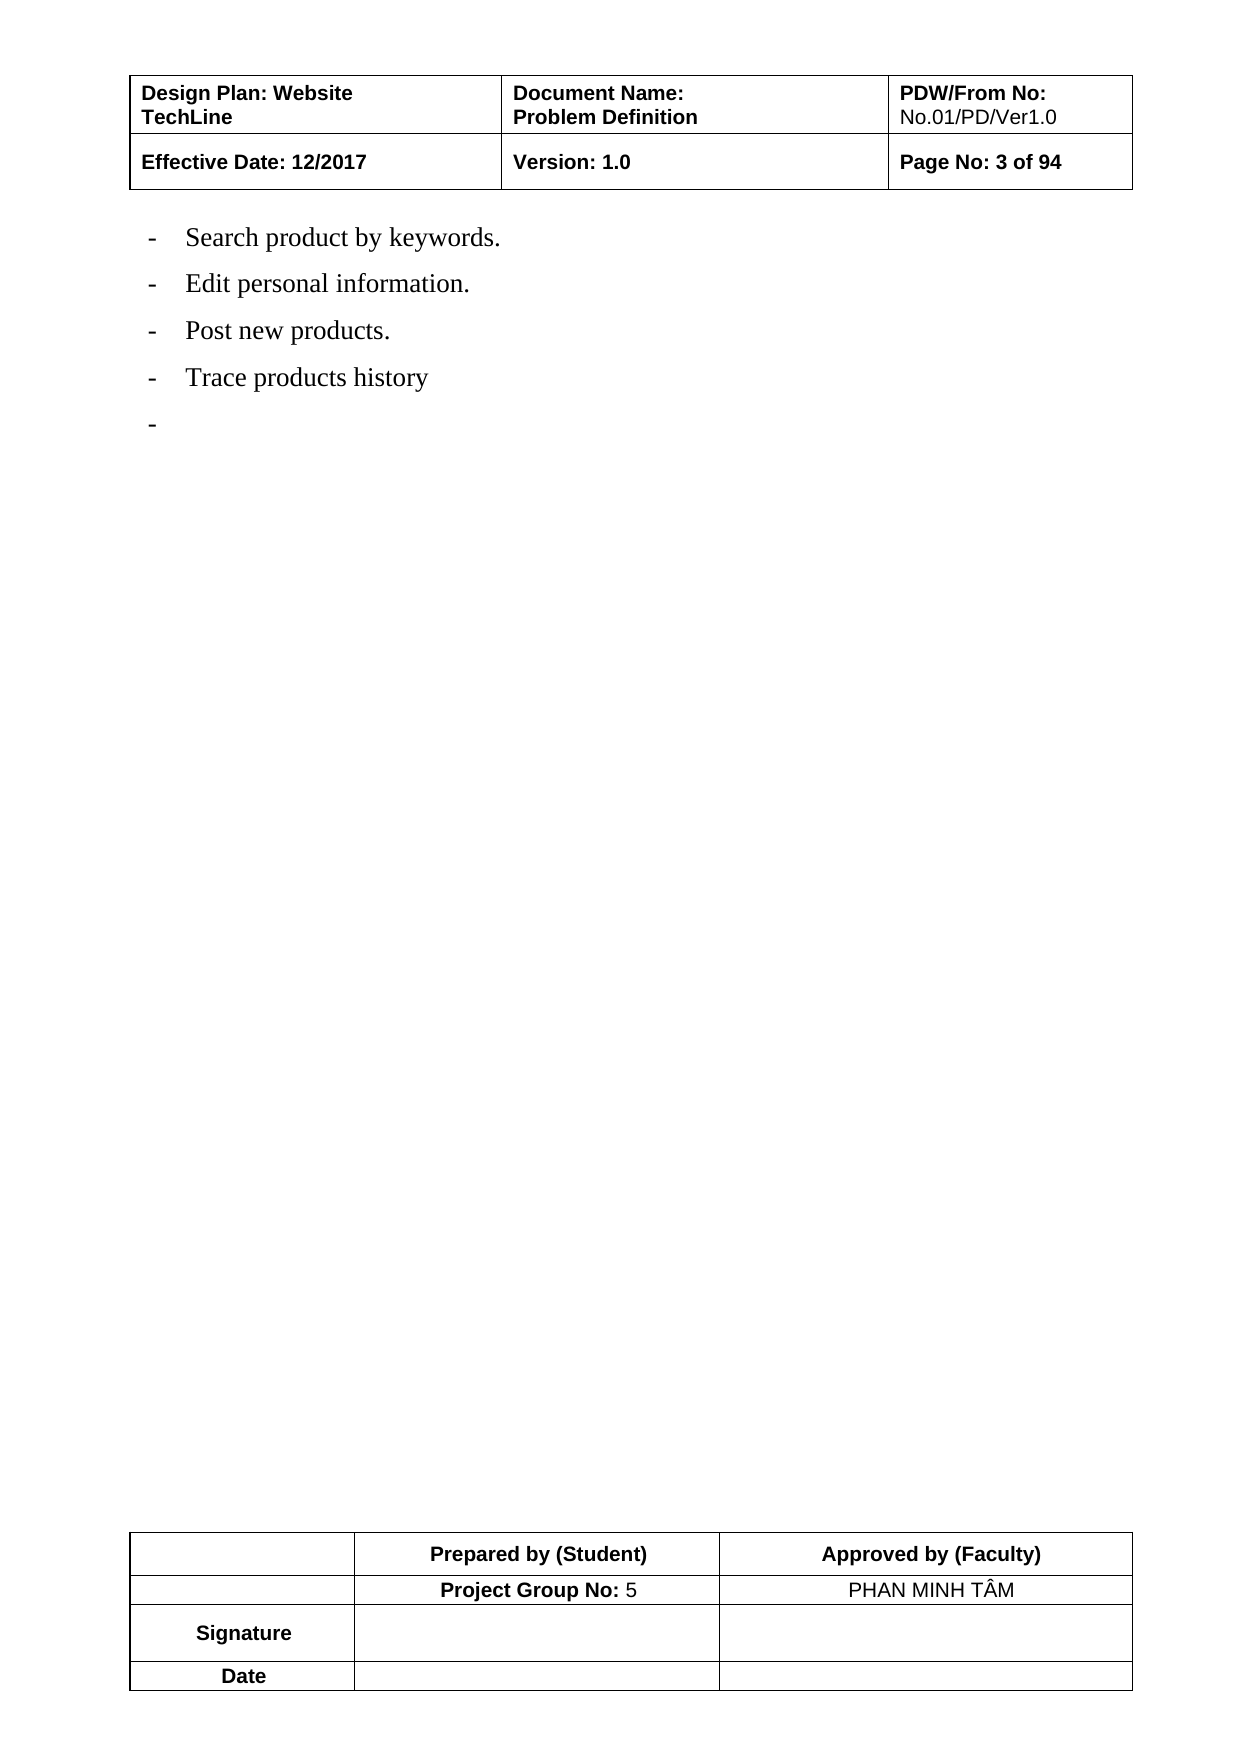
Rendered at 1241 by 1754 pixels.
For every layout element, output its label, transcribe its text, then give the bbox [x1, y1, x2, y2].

list Search product by keywords. [148, 221, 1152, 252]
list Edit personal information. [148, 268, 1152, 299]
list Post new products. [148, 314, 1152, 345]
list Trace products history [148, 361, 1152, 392]
